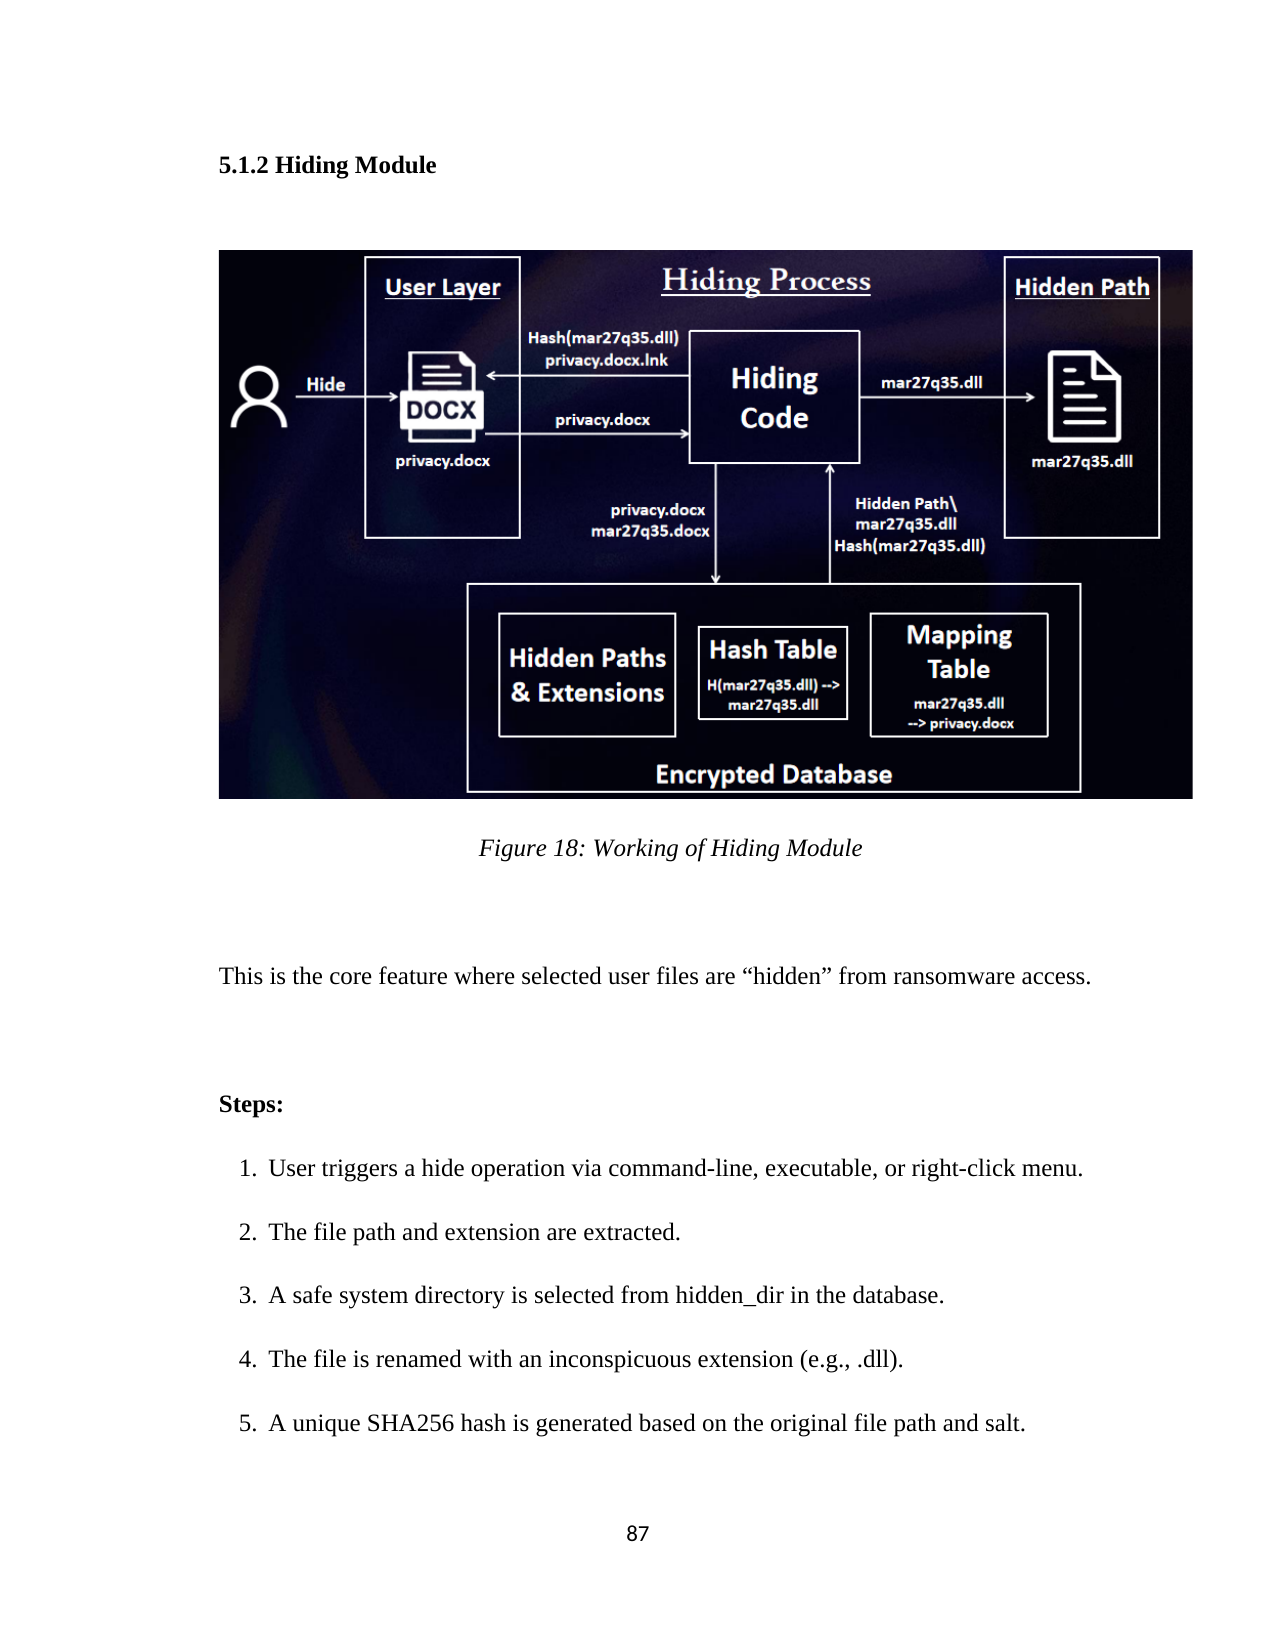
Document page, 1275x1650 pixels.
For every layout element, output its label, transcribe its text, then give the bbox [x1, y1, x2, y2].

text This is the core feature where selected user files are “hidden” from ransomware access. [219, 961, 1125, 989]
text Figure 18: Working of Hiding Module [219, 833, 1125, 862]
list A safe system directory is selected from hidden_dir in the database. [238, 1281, 1125, 1309]
text Steps: [219, 1089, 1125, 1117]
list The file is renamed with an inconspicuous extension (e.g., .dll). [238, 1344, 1125, 1373]
list User triggers a hide operation via command-line, executable, or right-click menu. [238, 1153, 1125, 1181]
subtitle 5.1.2 Hiding Module [219, 150, 1125, 179]
list A unique SHA256 hash is generated based on the original file path and salt. [238, 1408, 1125, 1437]
picture [218, 250, 1193, 799]
list The file path and extension are extracted. [238, 1217, 1125, 1245]
